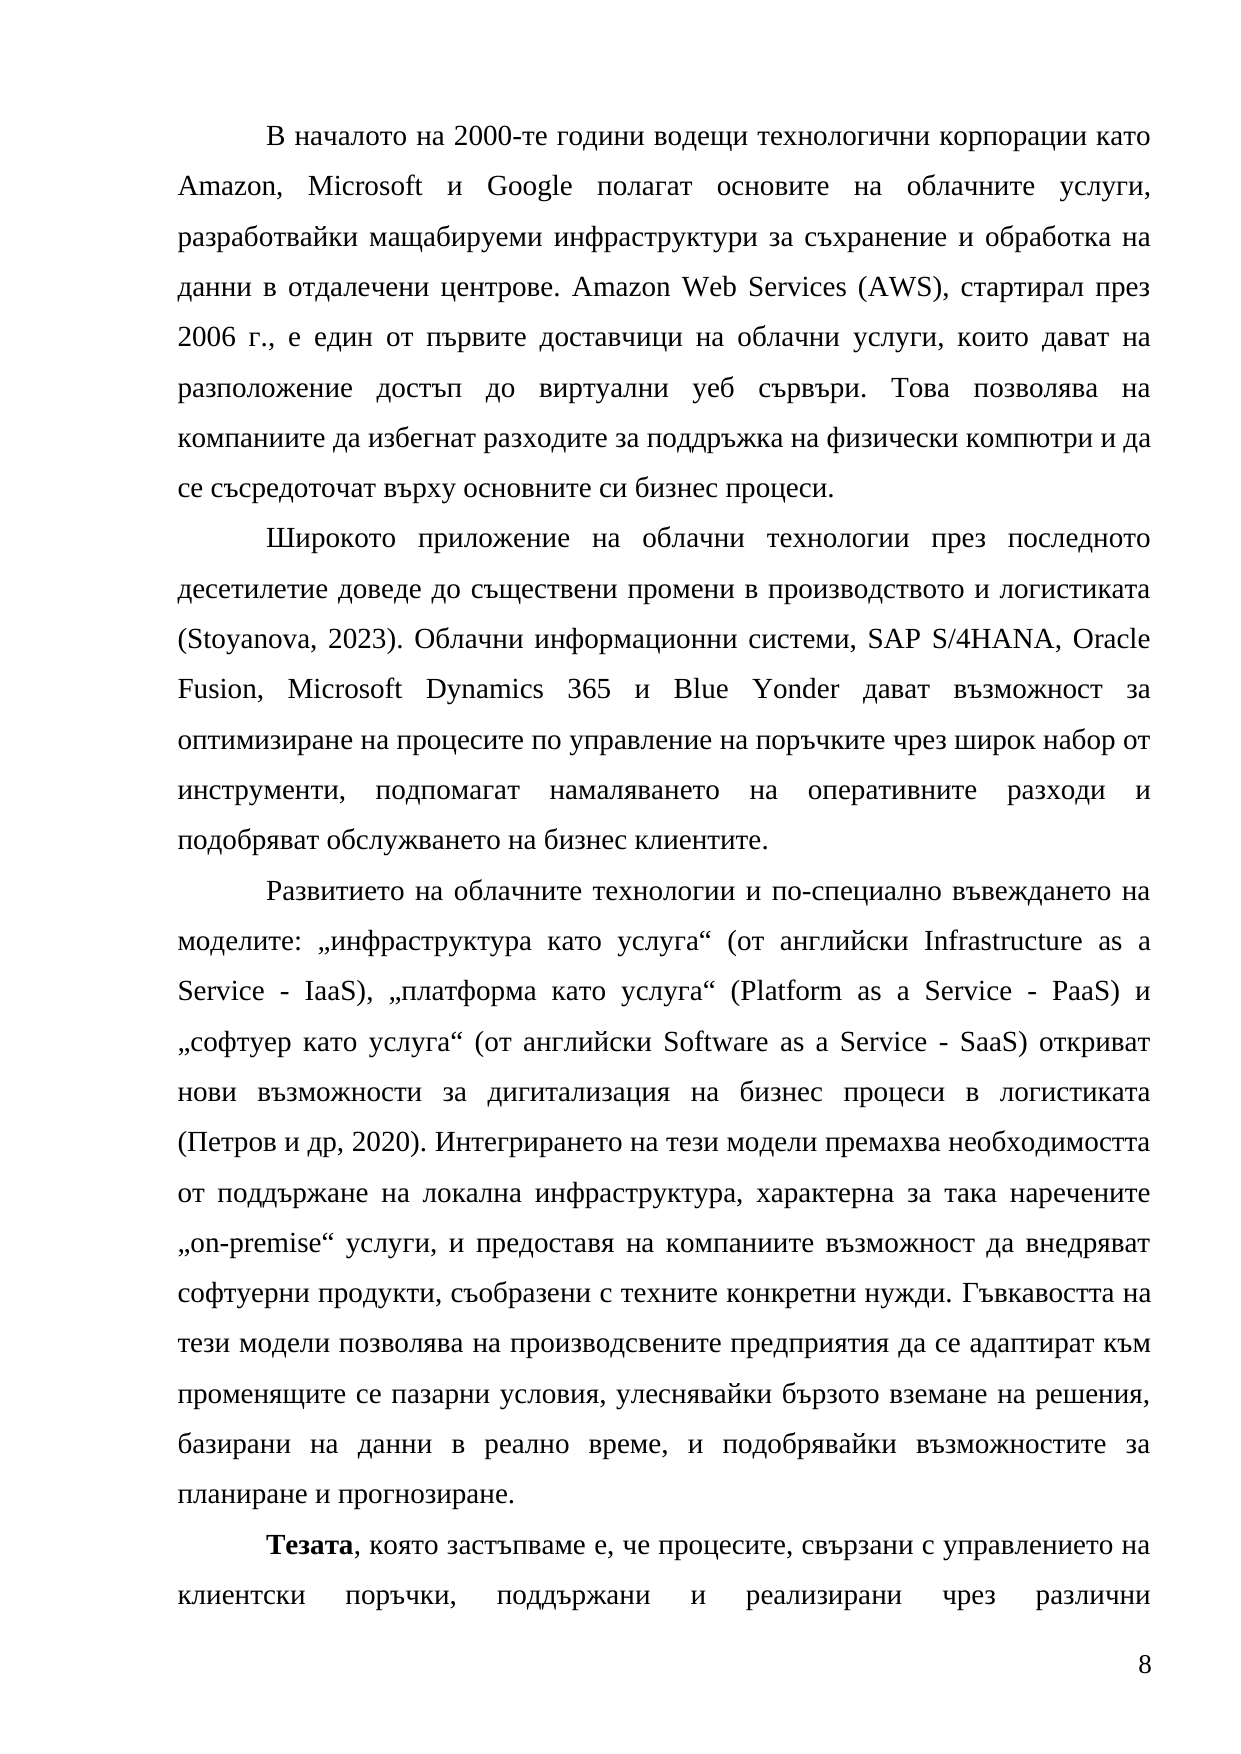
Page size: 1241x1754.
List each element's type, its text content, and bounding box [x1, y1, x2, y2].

text Развитието на облачните технологии и по-специално въвеждането на моделите: „инфраструктура като услуга“ (от английски Infrastructure as a Service - IaaS), „платформа като услуга“ (Platform as a Service - PaaS) и „софтуер като услуга“ (от английски Software as a Service - SaaS) откриват нови възможности за дигитализация на бизнес процеси в логистиката (Петров и др, 2020). Интегрирането на тези модели премахва необходимостта от поддържане на локална инфраструктура, характерна за така наречените „on-premise“ услуги, и предоставя на компаниите възможност да внедряват софтуерни продукти, съобразени с техните конкретни нужди. Гъвкавостта на тези модели позволява на производсвените предприятия да се адаптират към променящите се пазарни условия, улеснявайки бързото вземане на решения, базирани на данни в реално време, и подобрявайки възможностите за планиране и прогнозиране. [177, 873, 1152, 1510]
text В началото на 2000-те години водещи технологични корпорации като Amazon, Microsoft и Google полагат основите на облачните услуги, разработвайки мащабируеми инфраструктури за съхранение и обработка на данни в отдалечени центрове. Amazon Web Services (AWS), стартирал през 2006 г., е един от първите доставчици на облачни услуги, които дават на разположение достъп до виртуални уеб сървъри. Това позволява на компаниите да избегнат разходите за поддръжка на физически компютри и да се съсредоточат върху основните си бизнес процеси. [177, 118, 1152, 504]
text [177, 1527, 1152, 1611]
text Широкото приложение на облачни технологии през последното десетилетие доведе до съществени промени в производството и логистиката (Stoyanova, 2023). Облачни информационни системи, SAP S/4HANA, Oracle Fusion, Microsoft Dynamics 365 и Blue Yonder дават възможност за оптимизиране на процесите по управление на поръчките чрез широк набор от инструменти, подпомагат намаляването на оперативните разходи и подобряват обслужването на бизнес клиентите. [177, 521, 1152, 856]
